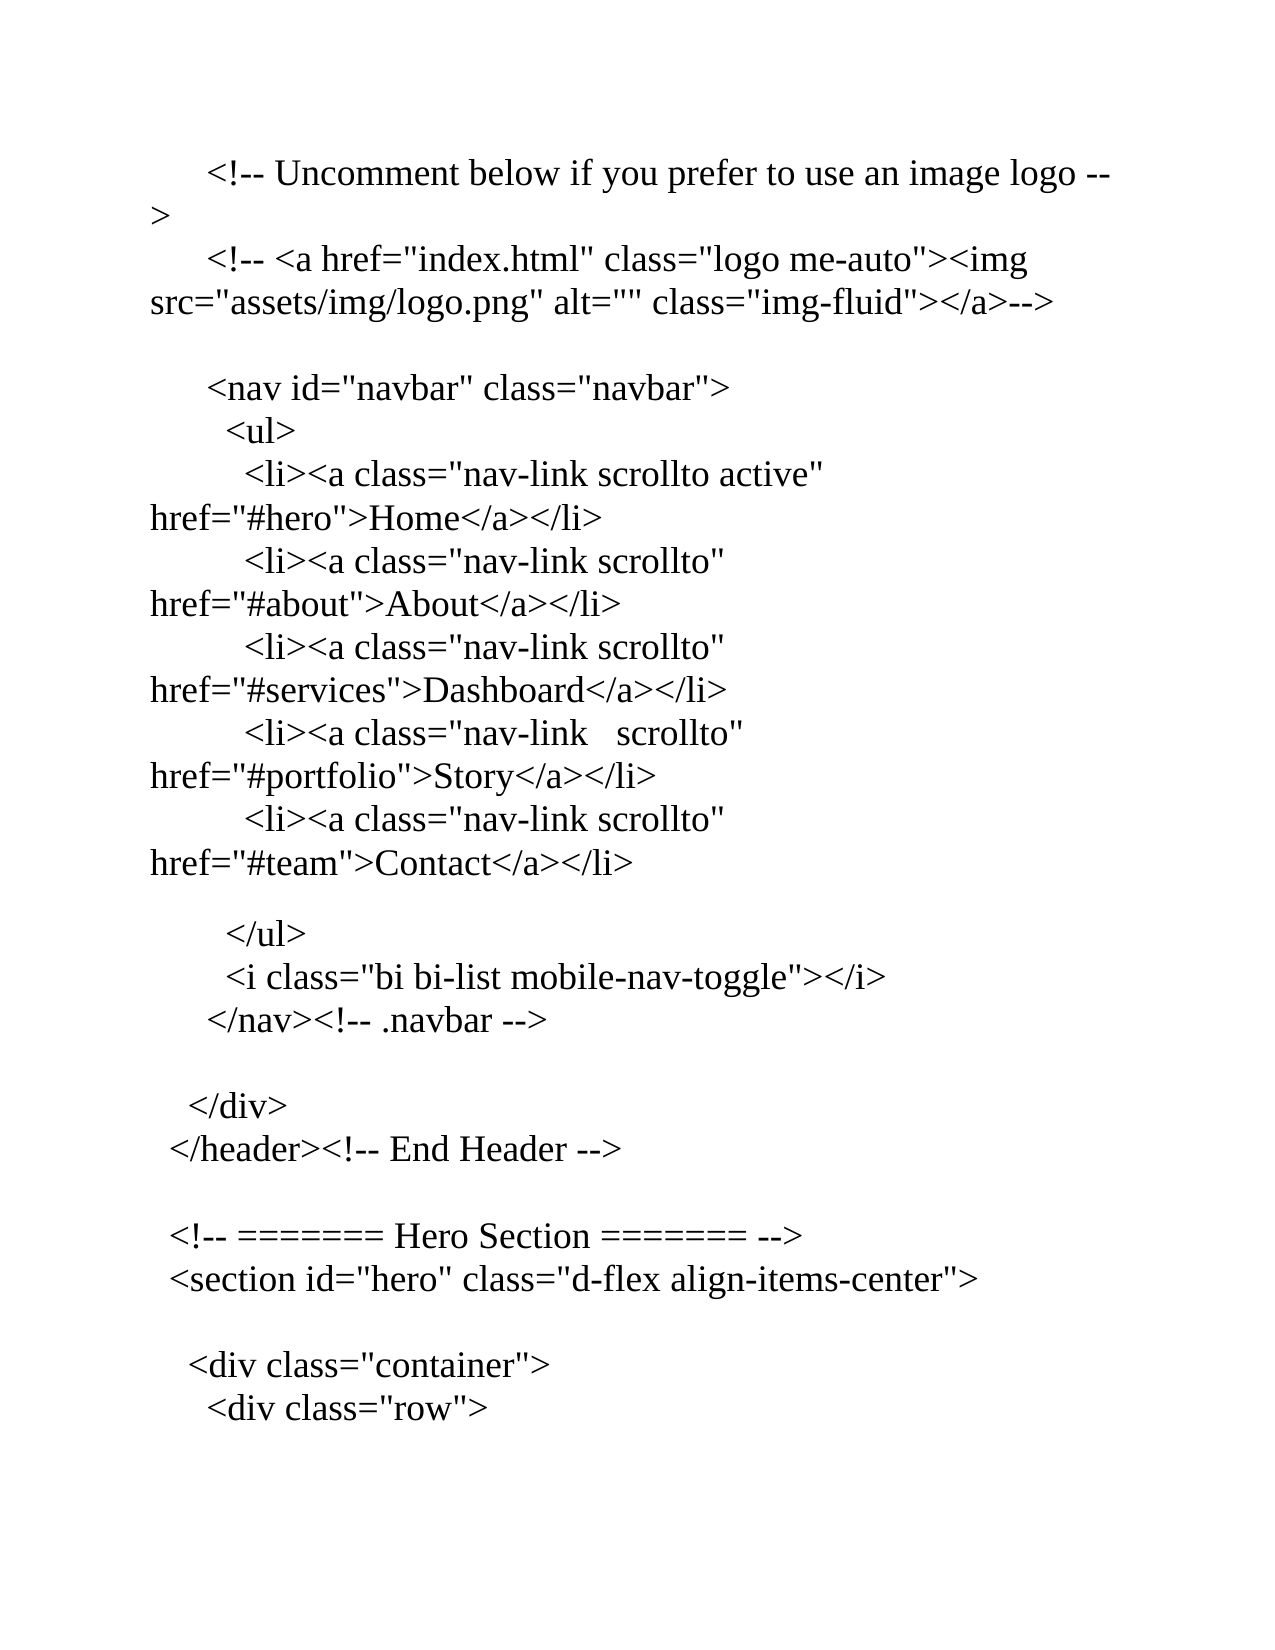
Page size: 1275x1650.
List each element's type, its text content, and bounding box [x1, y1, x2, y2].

text <li><a class="nav-link scrollto" href="#services">Dashboard</a></li> [150, 624, 1125, 711]
text <section id="hero" class="d-flex align-items-center"> [150, 1256, 1125, 1299]
text </header><!-- End Header --> [150, 1127, 1125, 1170]
text </div> [150, 1084, 1125, 1127]
text <nav id="navbar" class="navbar"> [150, 366, 1125, 409]
text </nav><!-- .navbar --> [150, 997, 1125, 1041]
text <li><a class="nav-link scrollto active" href="#hero">Home</a></li> [150, 452, 1125, 538]
text <i class="bi bi-list mobile-nav-toggle"></i> [150, 954, 1125, 997]
text <div class="row"> [150, 1386, 1125, 1429]
text <ul> [150, 409, 1125, 452]
text <li><a class="nav-link scrollto" href="#portfolio">Story</a></li> [150, 711, 1125, 797]
text <li><a class="nav-link scrollto" href="#about">About</a></li> [150, 538, 1125, 624]
text <!-- <a href="index.html" class="logo me-auto"><img src="assets/img/logo.png" alt="" class="img-fluid"></a>--> [150, 236, 1125, 322]
text <div class="container"> [150, 1342, 1125, 1386]
text <!-- ======= Hero Section ======= --> [150, 1213, 1125, 1256]
text <li><a class="nav-link scrollto" href="#team">Contact</a></li> [150, 797, 1125, 883]
text </ul> [150, 911, 1125, 954]
text <!-- Uncomment below if you prefer to use an image logo --> [150, 150, 1125, 236]
